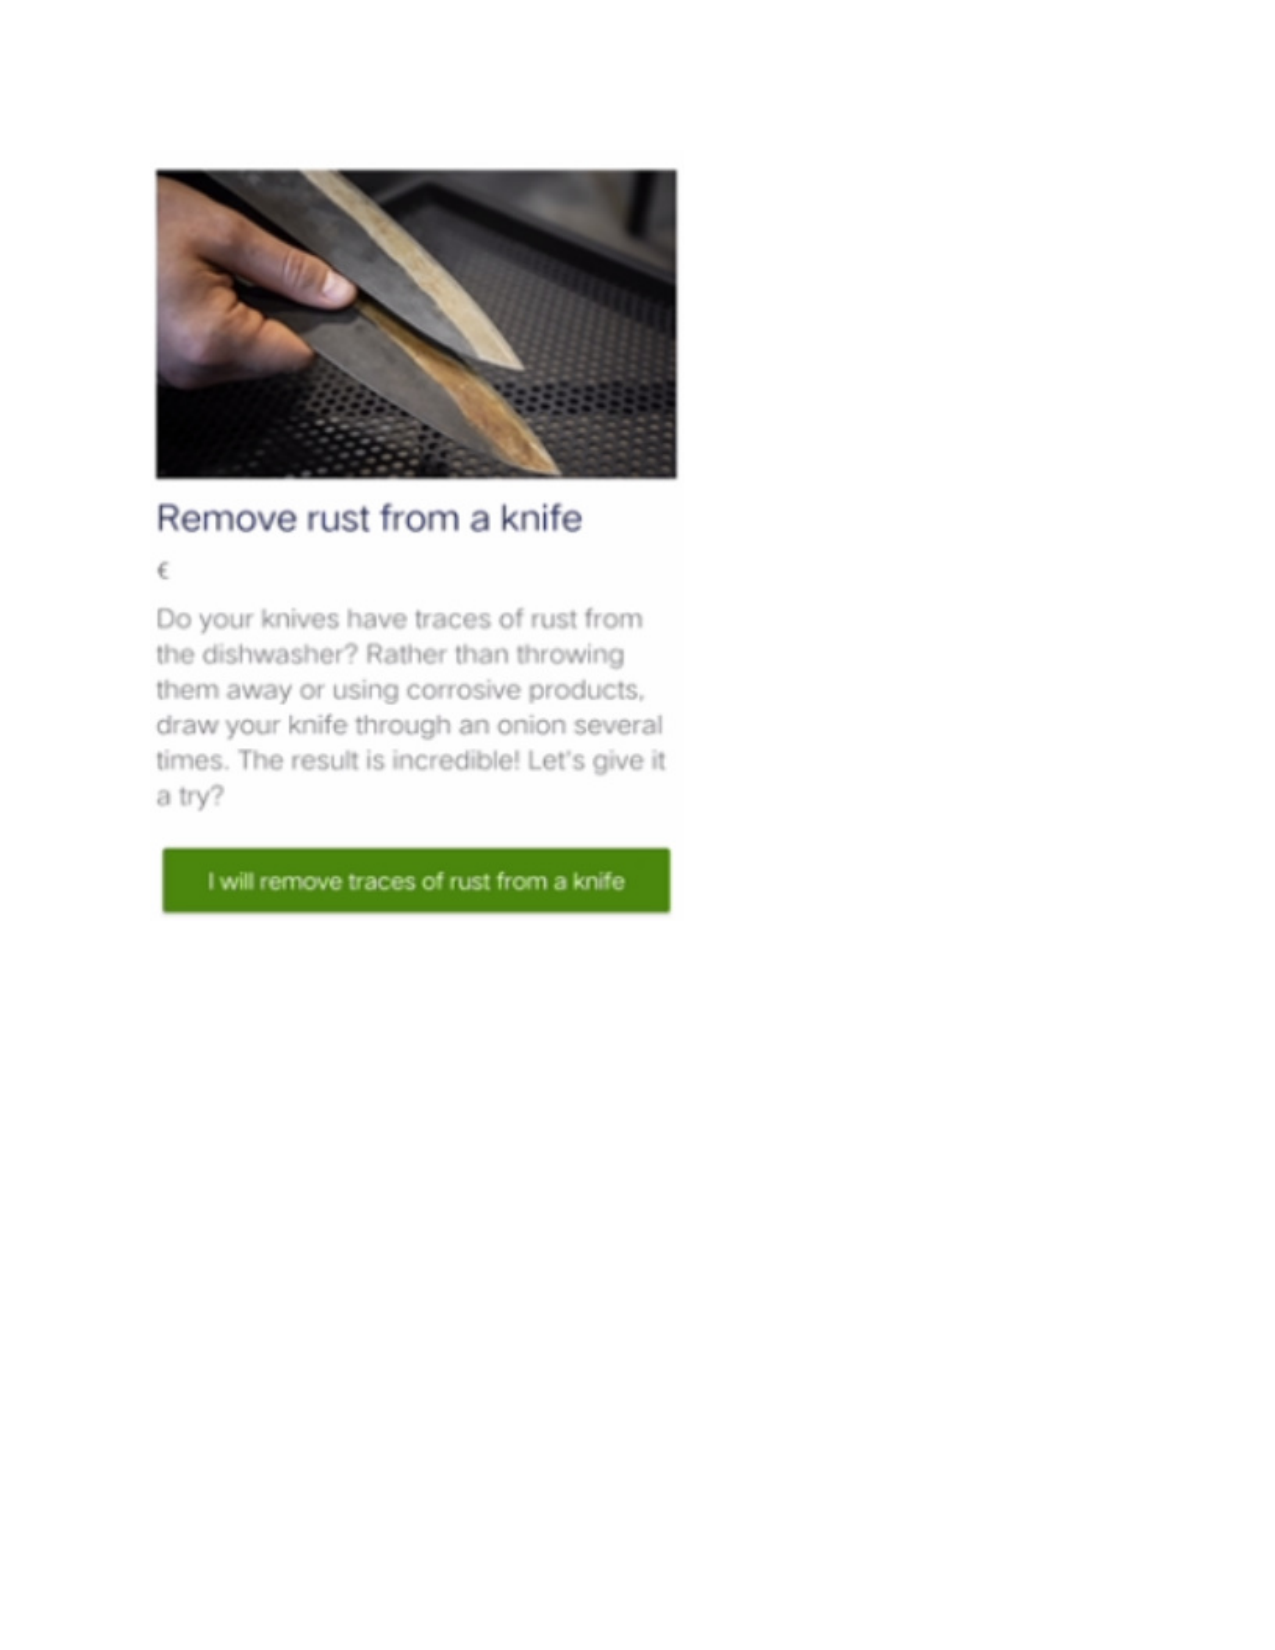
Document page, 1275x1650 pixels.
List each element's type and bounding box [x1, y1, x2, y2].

picture [150, 150, 685, 921]
